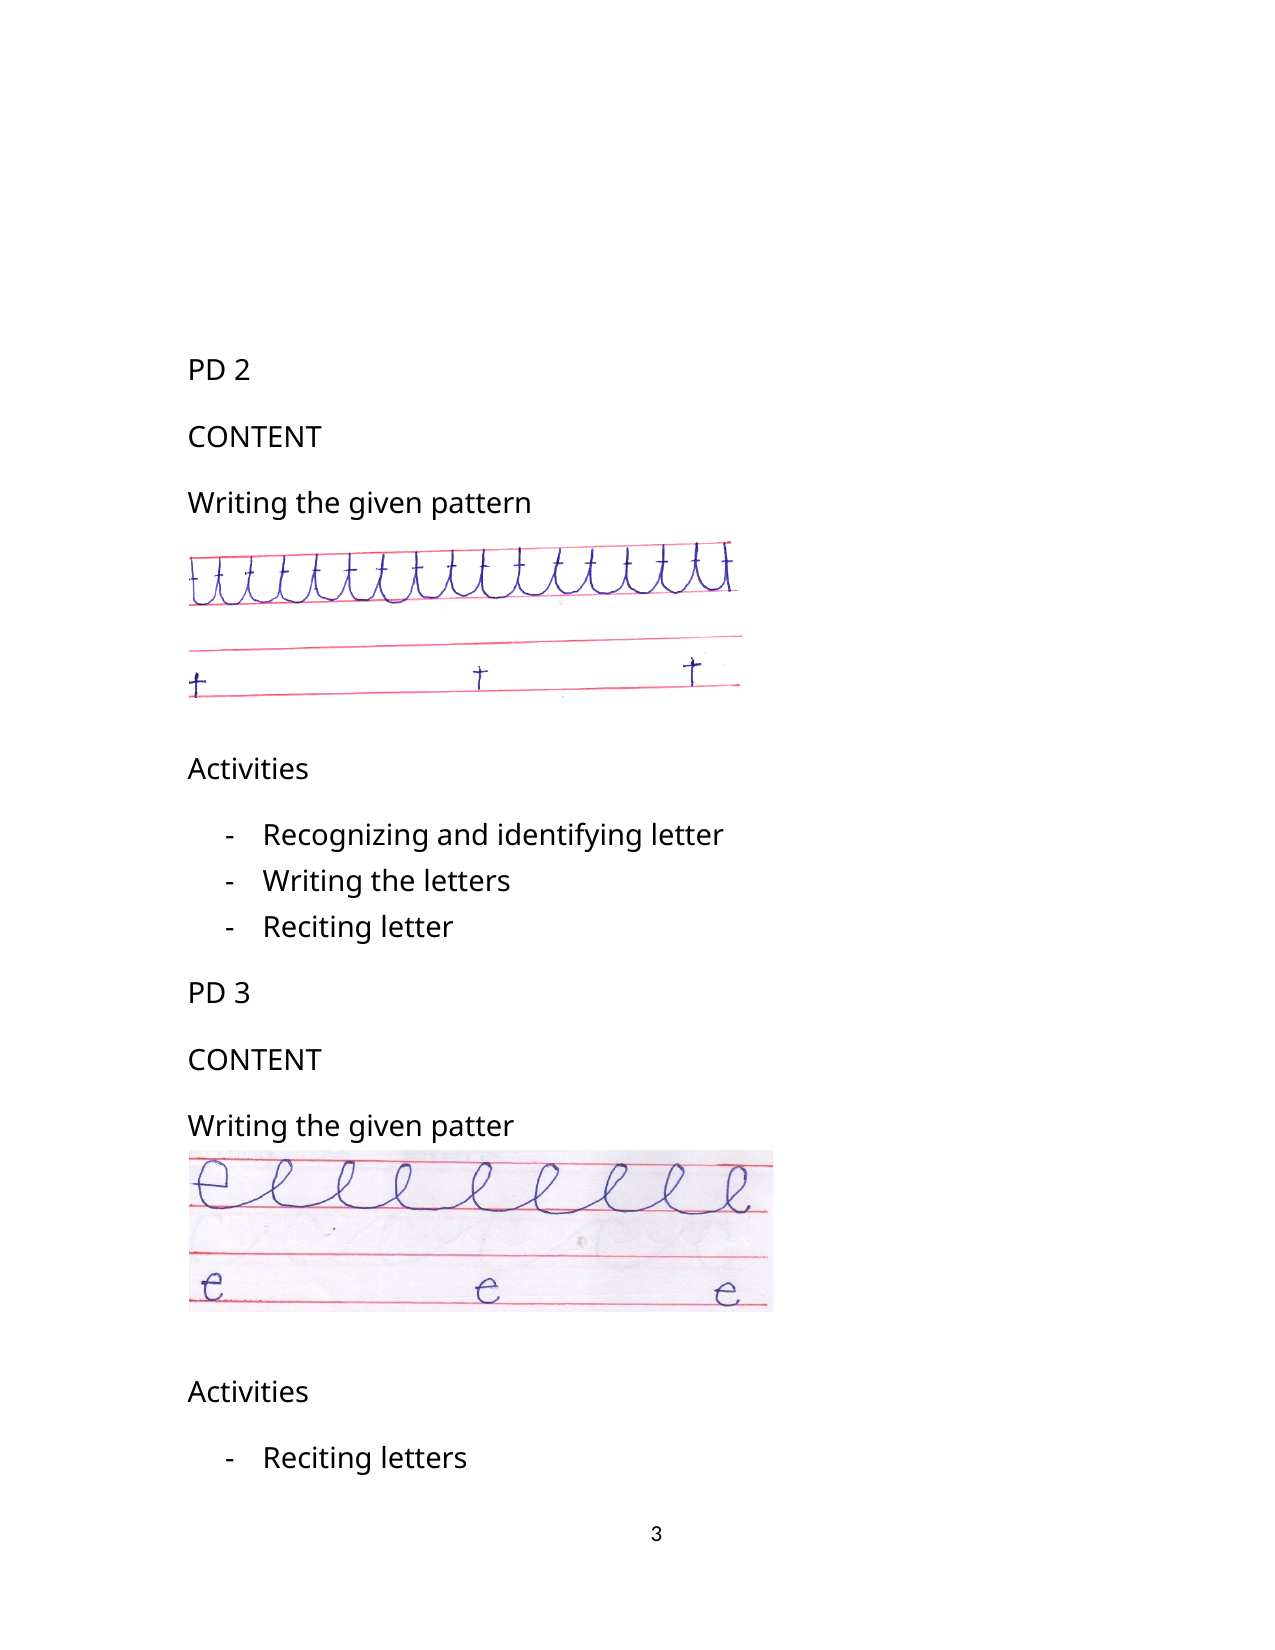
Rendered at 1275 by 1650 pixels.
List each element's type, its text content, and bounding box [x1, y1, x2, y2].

list Recognizing and identifying letter [225, 814, 1125, 854]
text Writing the given patter [187, 1105, 1125, 1145]
list Reciting letters [225, 1437, 1125, 1477]
text PD 2 [187, 349, 1125, 389]
text Activities [187, 748, 1125, 788]
text Activities [187, 1371, 1125, 1411]
list Reciting letter [225, 906, 1125, 946]
text PD 3 [187, 972, 1125, 1012]
text CONTENT [187, 416, 1125, 456]
text Writing the given pattern [187, 482, 1125, 522]
text CONTENT [187, 1039, 1125, 1078]
list Writing the letters [225, 860, 1125, 900]
picture [189, 1150, 774, 1312]
